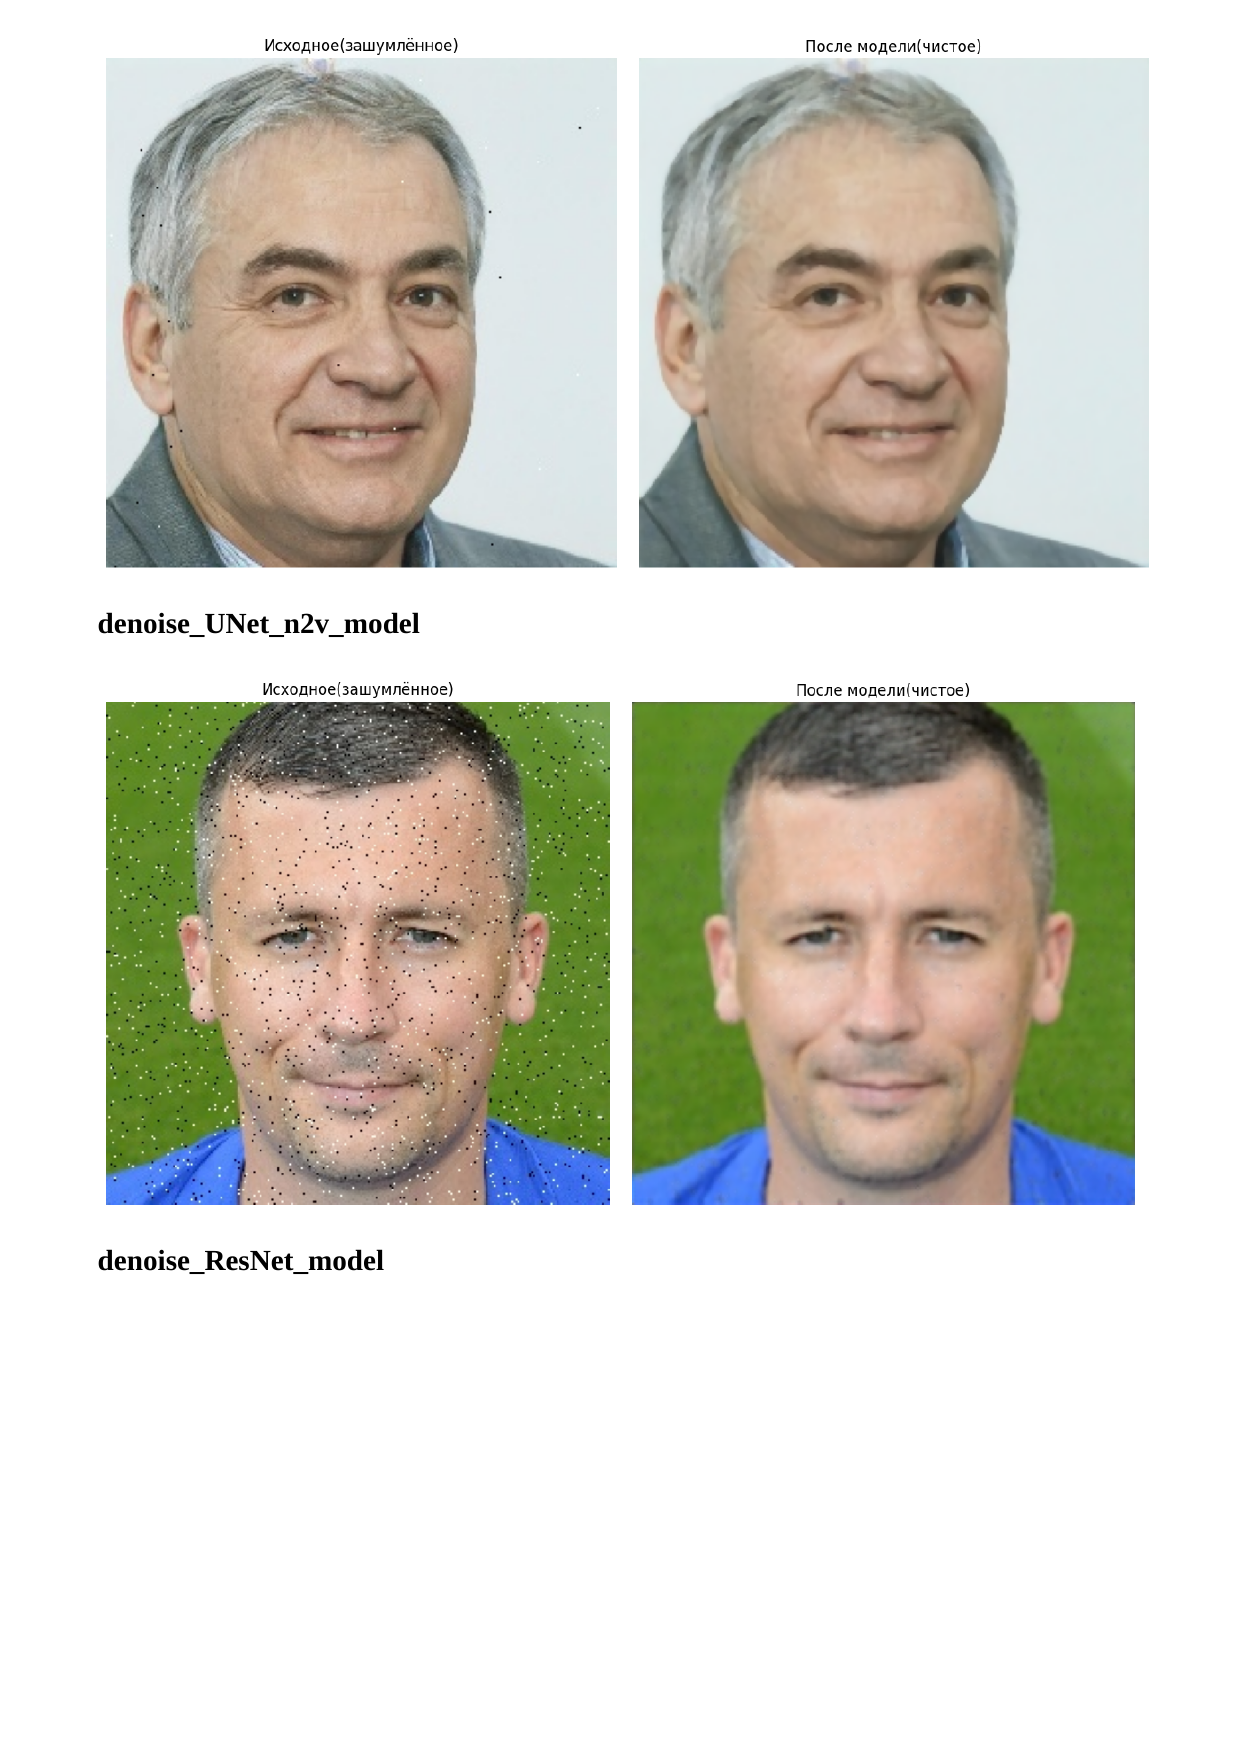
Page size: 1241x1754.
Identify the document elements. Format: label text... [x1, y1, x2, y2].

text denoise_UNet_n2v_model [24, 607, 1224, 640]
picture [97, 29, 1156, 576]
picture [97, 673, 1142, 1213]
text denoise_ResNet_model [24, 1243, 1224, 1277]
